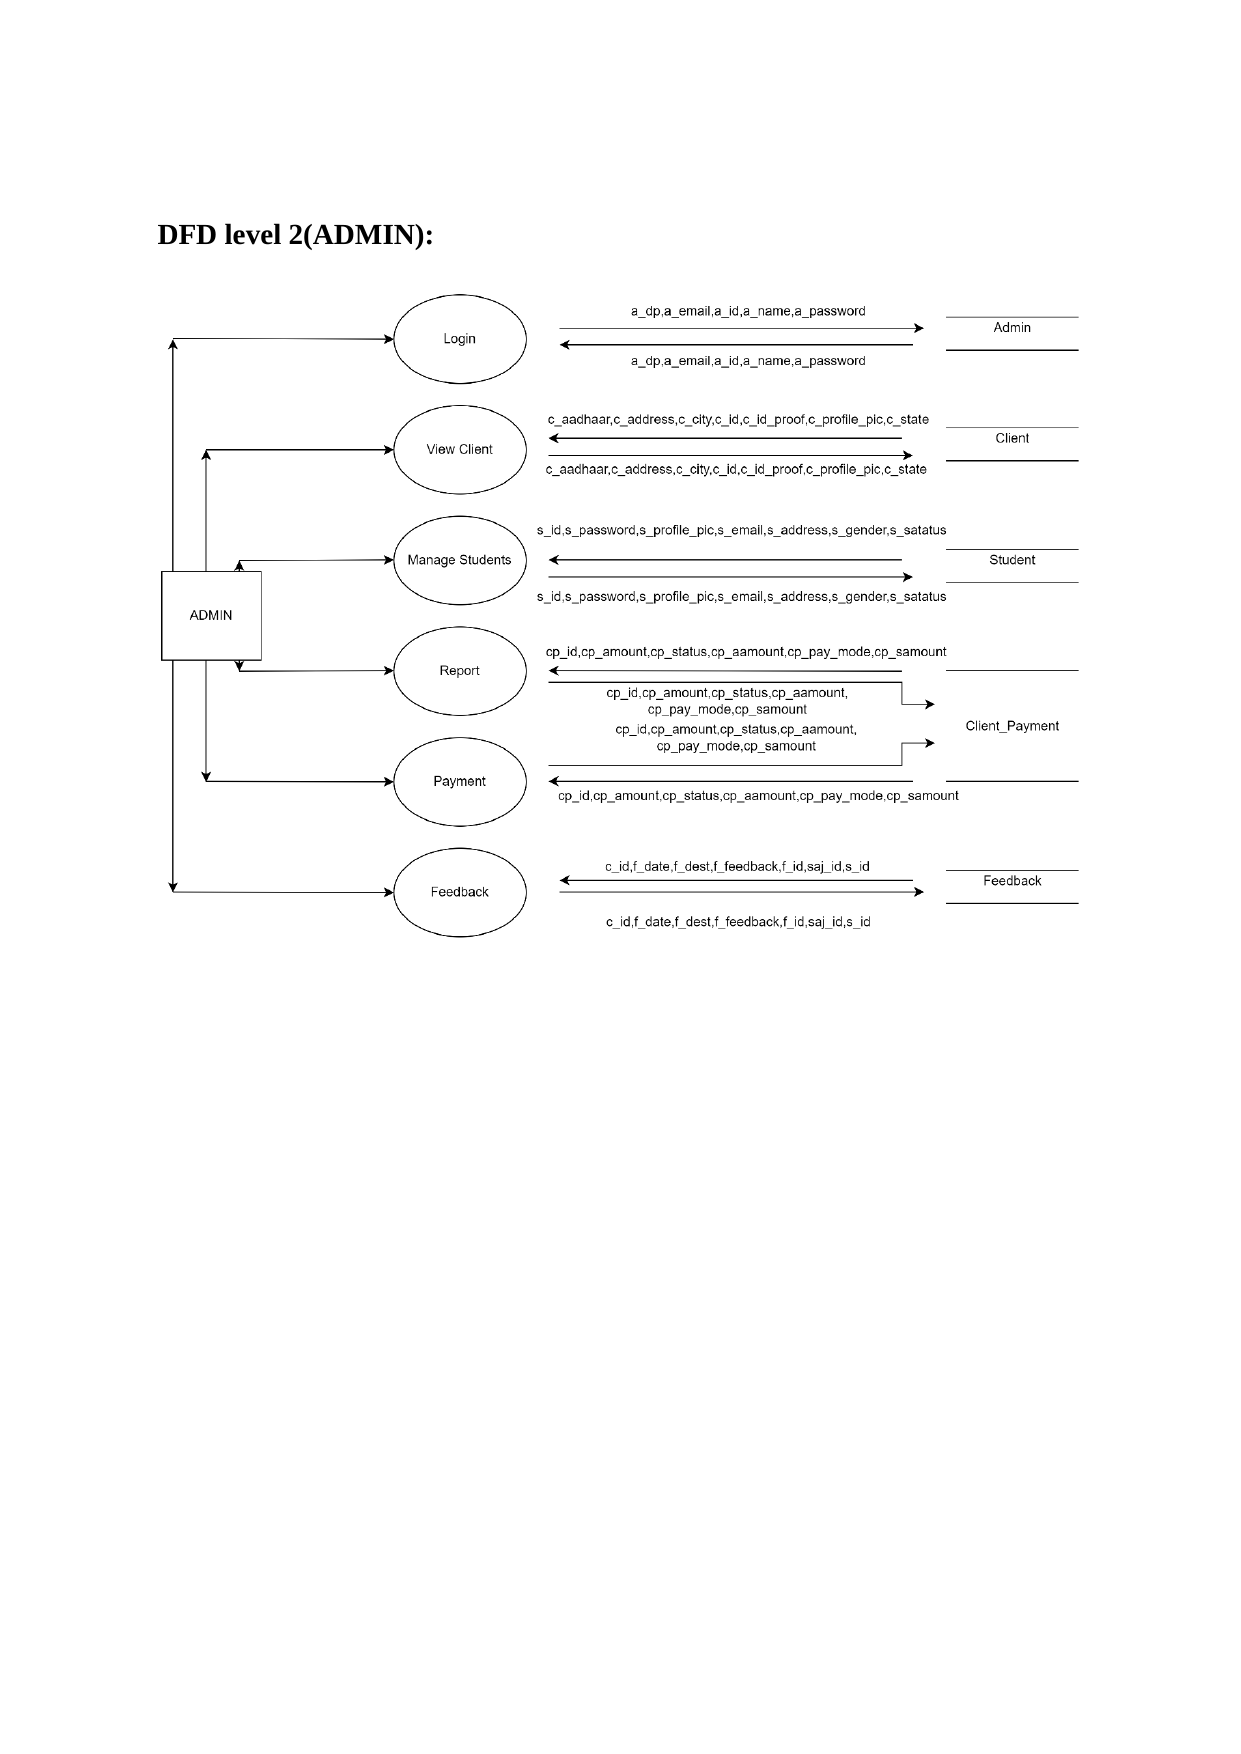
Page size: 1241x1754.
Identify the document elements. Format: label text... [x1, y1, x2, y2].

text DFD level 2(ADMIN): [150, 217, 1090, 251]
picture [150, 283, 1091, 948]
